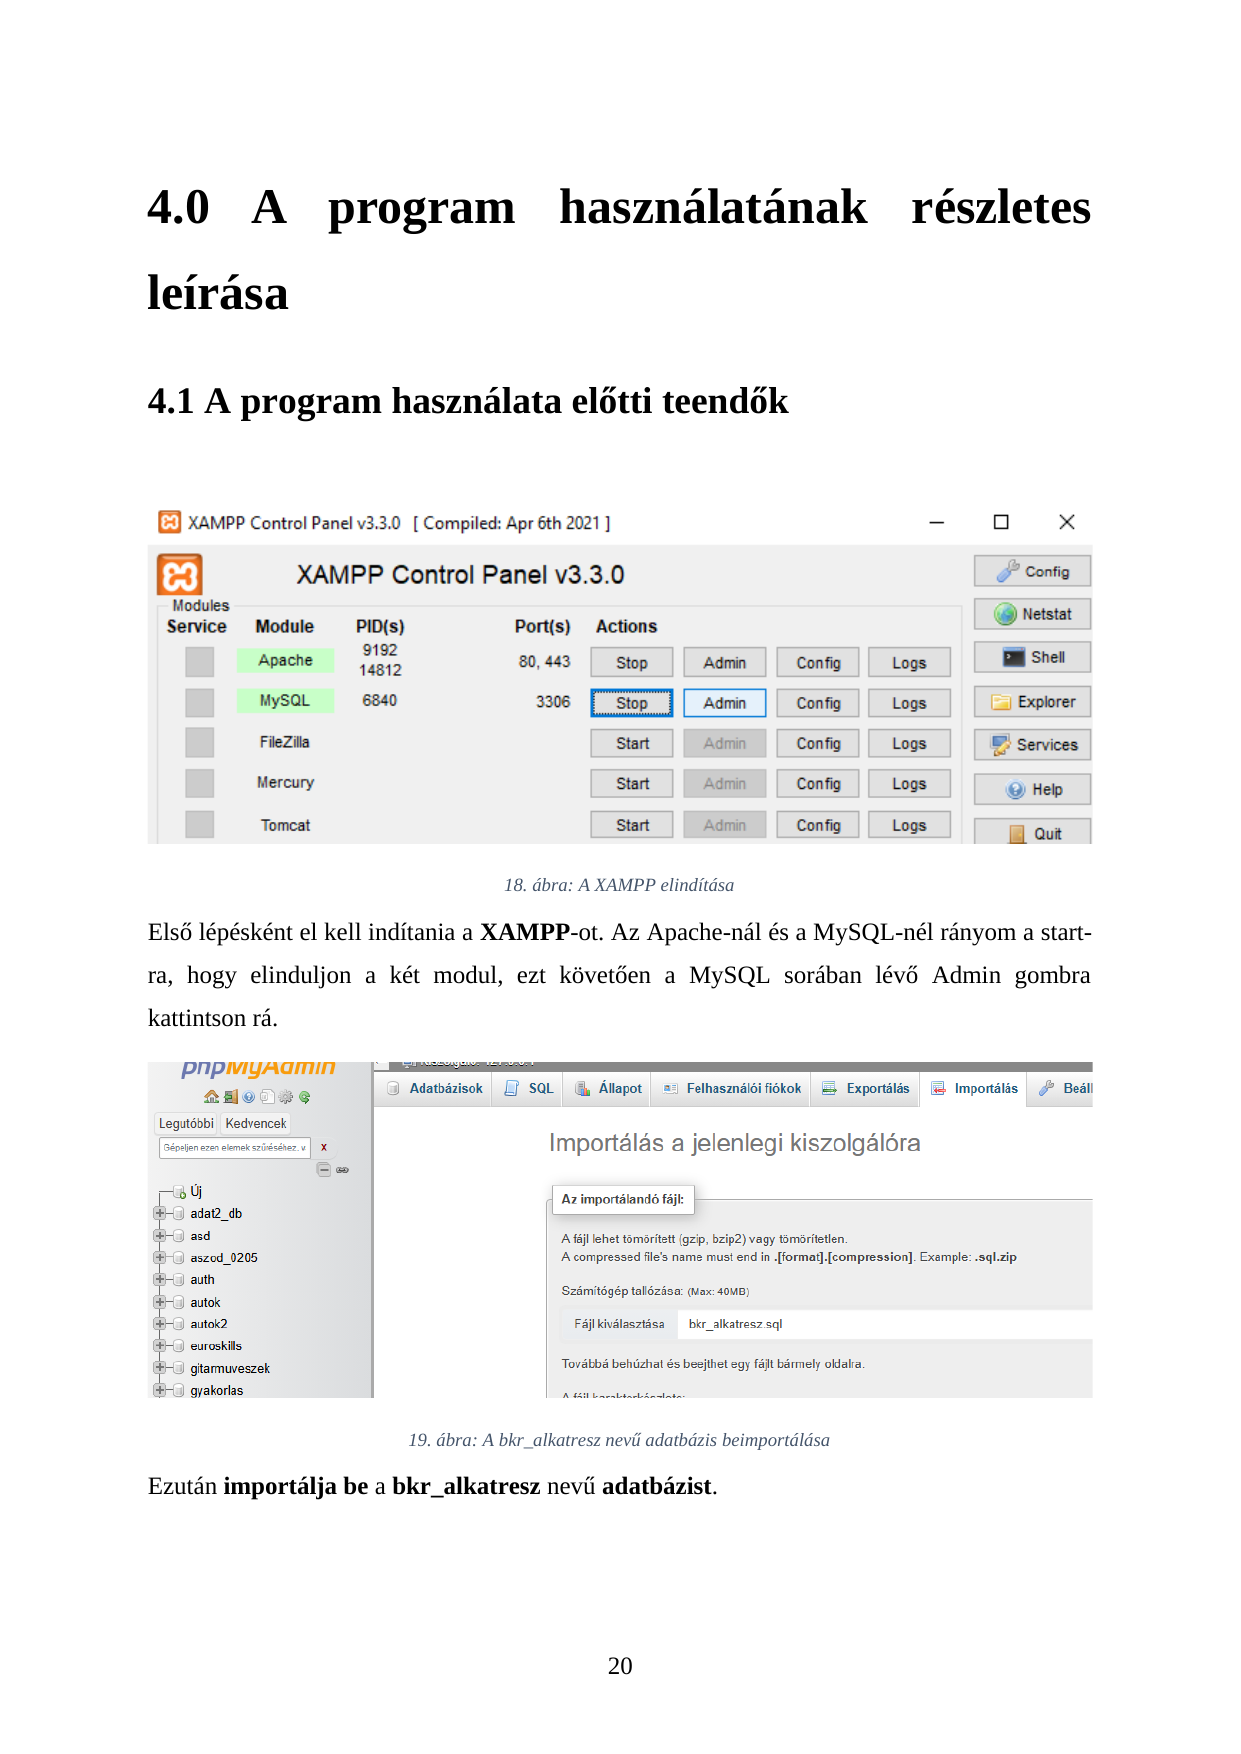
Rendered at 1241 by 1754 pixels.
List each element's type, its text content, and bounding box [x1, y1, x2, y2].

text Első lépésként el kell indítania a XAMPP-ot. Az Apache-nál és a MySQL-nél rányom a start-ra, hogy elinduljon a két modul, ezt követően a MySQL sorában lévő Admin gombra kattintson rá. [148, 917, 1093, 1032]
subtitle 4.0 A program használatának részletes leírása [148, 177, 1093, 321]
picture [147, 1062, 1093, 1398]
picture [147, 502, 1093, 844]
subtitle 4.1 A program használata előtti teendők [148, 378, 1093, 422]
text Ezután importálja be a bkr_alkatresz nevű adatbázist. [148, 1471, 1093, 1500]
